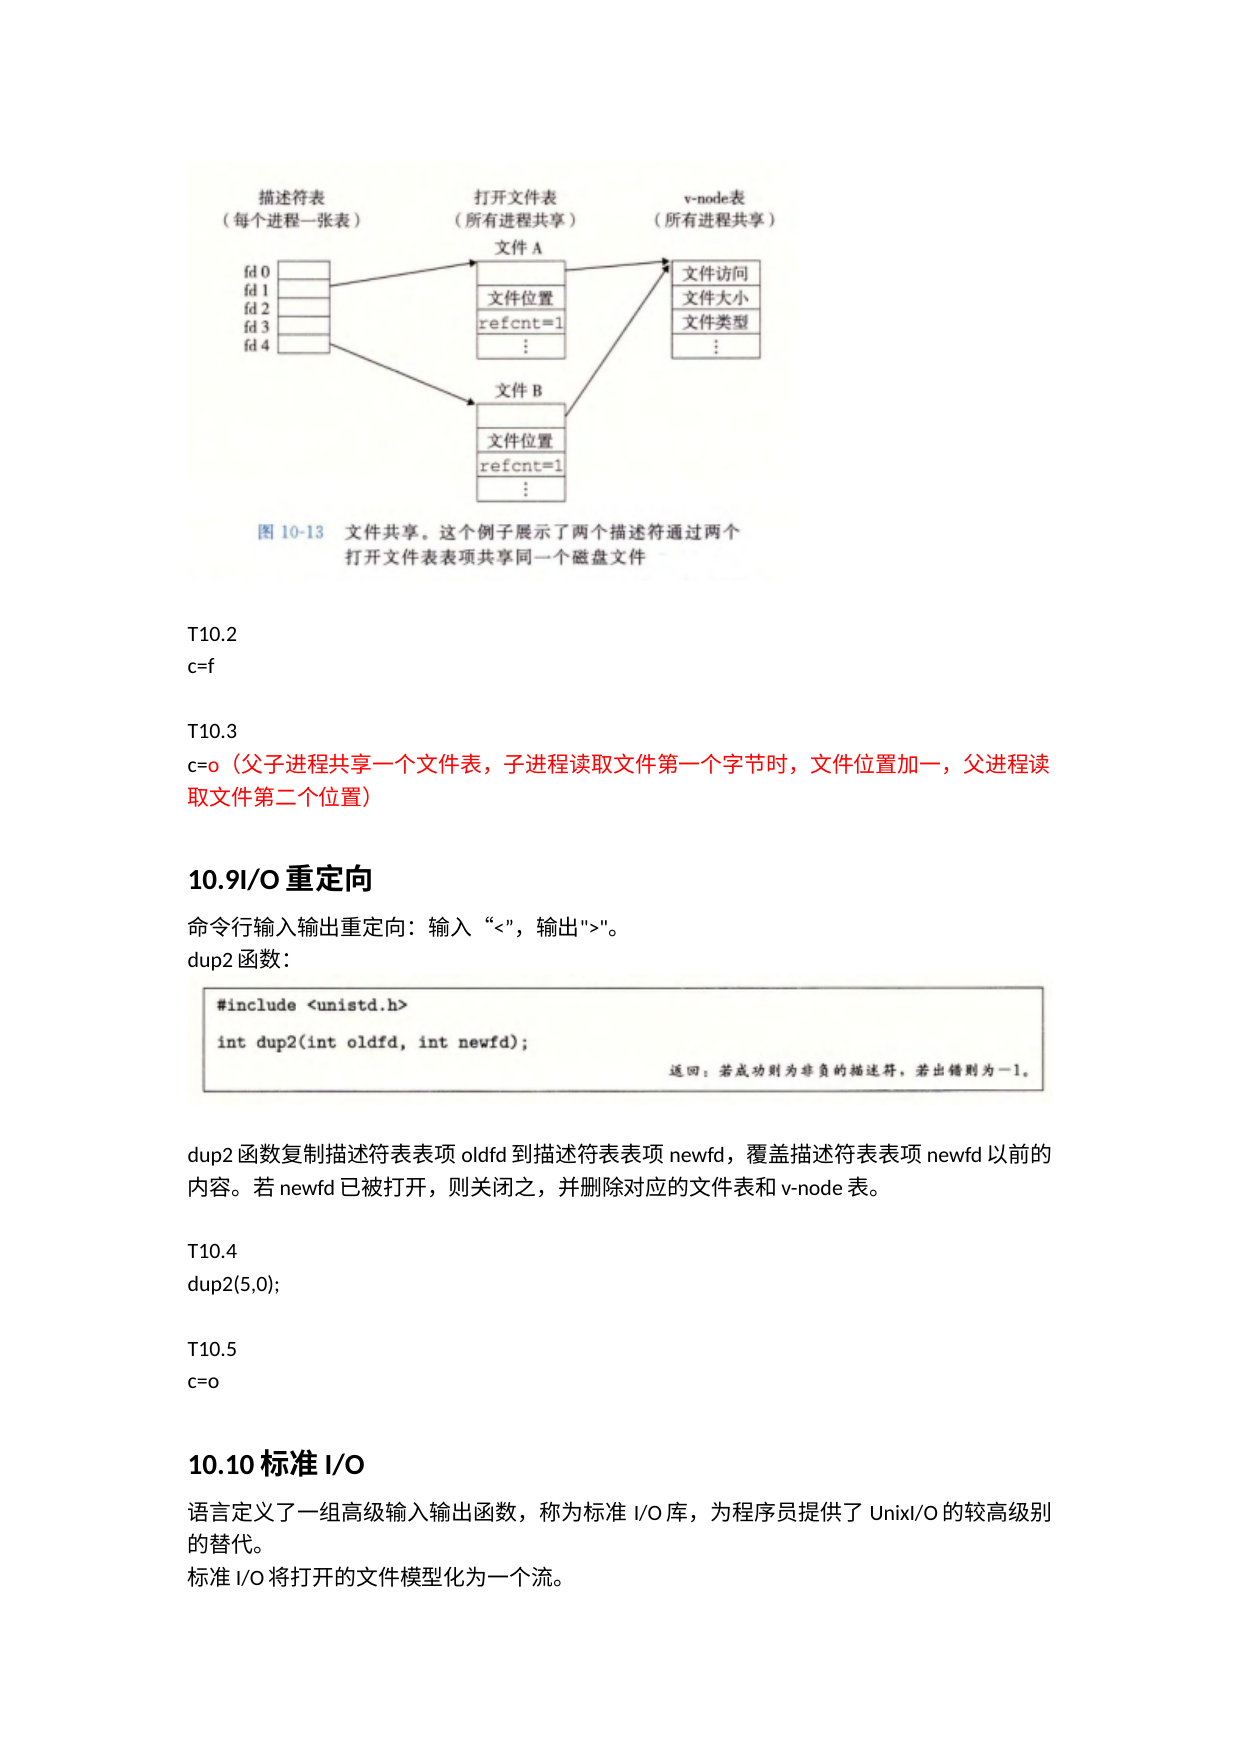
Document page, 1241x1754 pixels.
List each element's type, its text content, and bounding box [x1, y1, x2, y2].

text T10.2 [187, 617, 1053, 649]
text 语言定义了一组高级输入输出函数，称为标准I/O库，为程序员提供了UnixI/O的较高级别的替代。 [187, 1494, 1053, 1559]
text 10.9I/O重定向 [187, 844, 1053, 909]
text 标准I/O将打开的文件模型化为一个流。 [187, 1559, 1053, 1592]
text 命令行输入输出重定向：输入“<”，输出">"。 [187, 909, 1053, 942]
text T10.5 [187, 1332, 1053, 1364]
text dup2(5,0); [187, 1267, 1053, 1299]
text c=f [187, 649, 1053, 682]
text dup2函数复制描述符表表项oldfd到描述符表表项newfd，覆盖描述符表表项newfd以前的内容。若newfd已被打开，则关闭之，并删除对应的文件表和v-node表。 [187, 1137, 1053, 1202]
picture [187, 974, 1053, 1105]
text T10.3 [187, 714, 1053, 747]
text 10.10标准I/O [187, 1429, 1053, 1494]
text T10.4 [187, 1234, 1053, 1267]
picture [187, 162, 797, 581]
text c=o [187, 1364, 1053, 1397]
text dup2函数： [187, 942, 1053, 974]
text c=o（父子进程共享一个文件表，子进程读取文件第一个字节时，文件位置加一，父进程读取文件第二个位置） [187, 747, 1053, 812]
